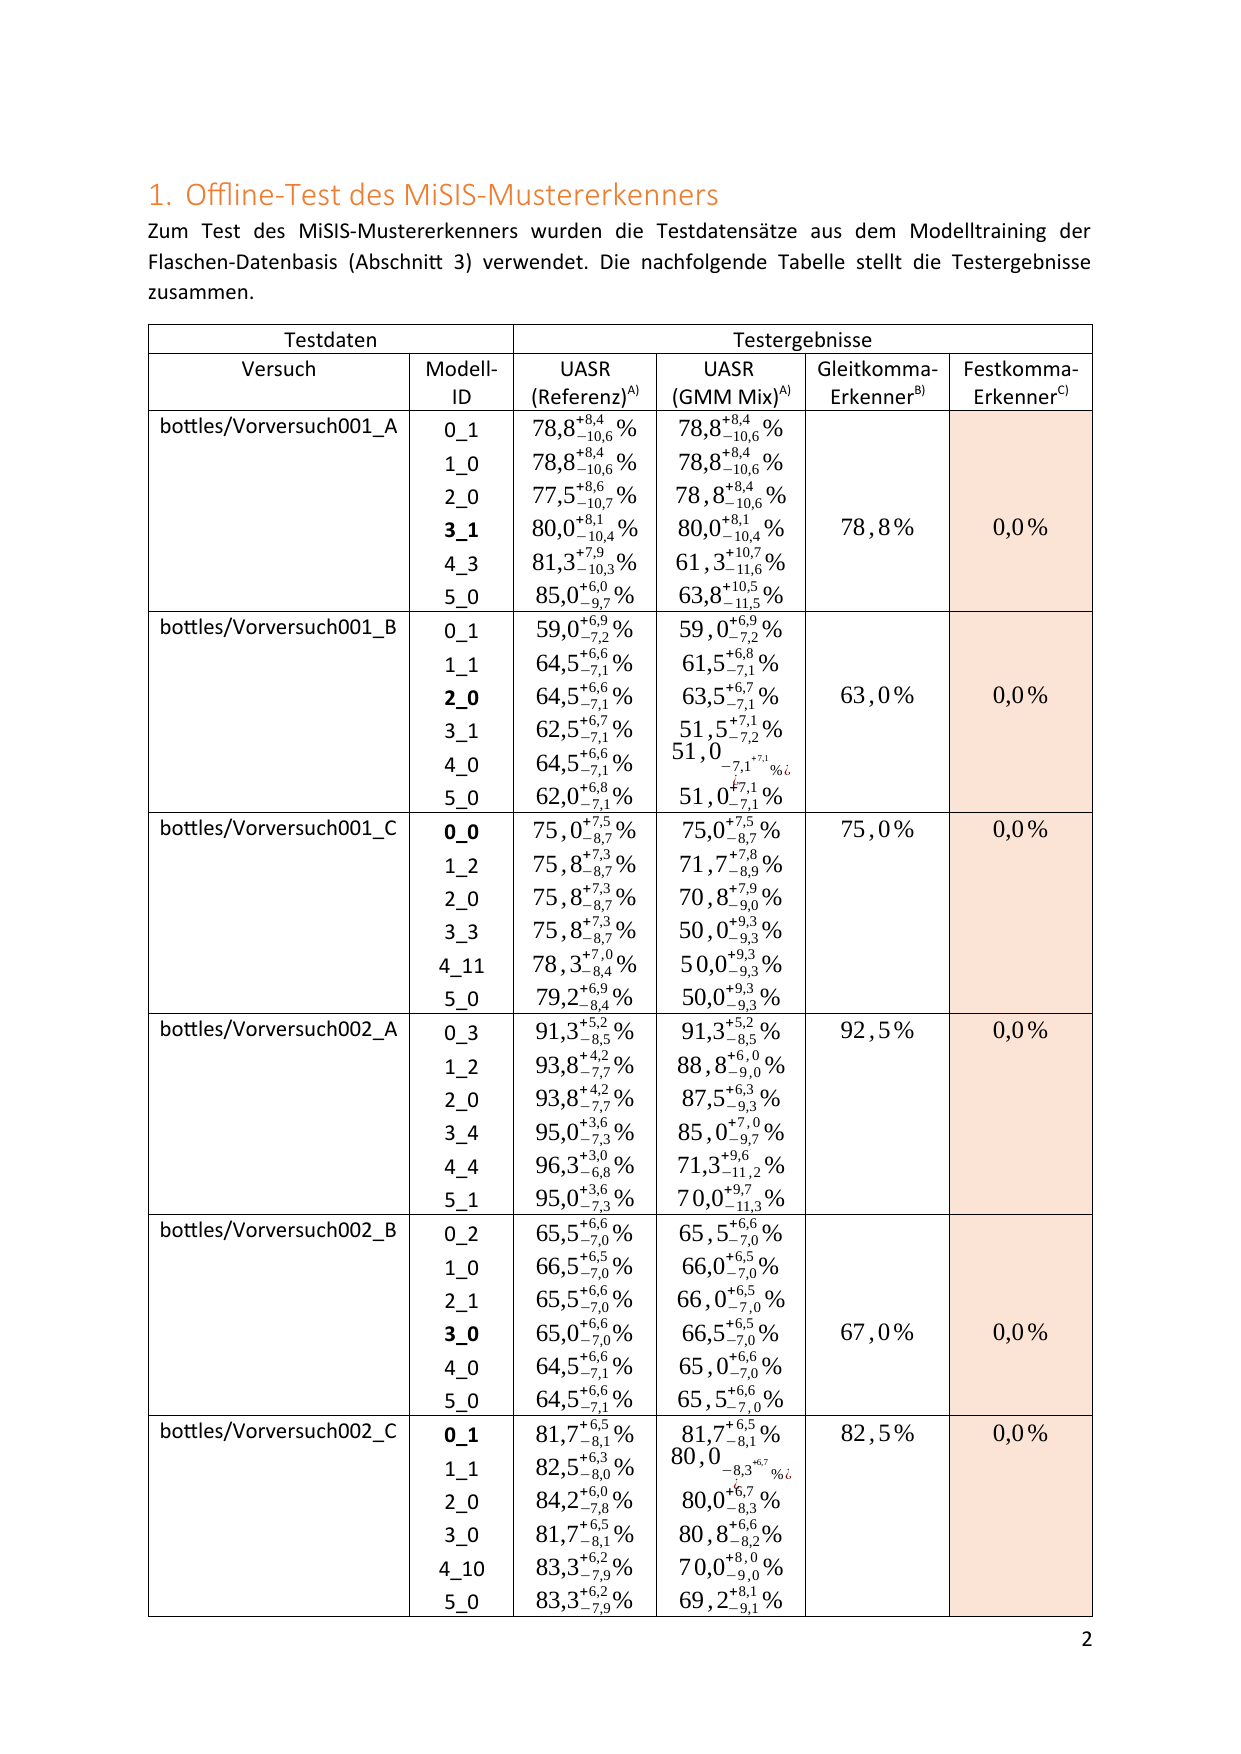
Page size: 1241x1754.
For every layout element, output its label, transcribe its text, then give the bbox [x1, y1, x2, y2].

table_cell [657, 813, 805, 1013]
table_cell [514, 612, 656, 812]
table_cell [514, 1416, 656, 1616]
table_cell bottles/Vorversuch002_A [149, 1014, 409, 1214]
table_cell [657, 1014, 805, 1214]
table_cell bottles/Vorversuch001_A [149, 411, 409, 611]
table_cell [806, 1215, 949, 1415]
table_cell [950, 411, 1092, 611]
table_cell [806, 1416, 949, 1616]
text Zum Test des MiSIS-Mustererkenners wurden die Testdatensätze aus dem Modelltraining der Flaschen-Datenbasis (Abschnitt 3) verwendet. Die nachfolgende Tabelle stellt die Testergebnisse zusammen. [148, 217, 1093, 305]
table_cell [806, 1014, 949, 1214]
table_cell [657, 411, 805, 611]
table_cell bottles/Vorversuch001_B [149, 612, 409, 812]
table_cell bottles/Vorversuch002_B [149, 1215, 409, 1415]
table_cell 0_1 1_0 2_0 3_1 4_3 5_0 [410, 411, 513, 611]
table_cell Modell-ID [410, 354, 513, 410]
subtitle Offline-Test des MiSIS-Mustererkenners [148, 173, 1093, 213]
table_cell [514, 1014, 656, 1214]
table_cell [950, 1014, 1092, 1214]
table_cell [514, 813, 656, 1013]
table_cell 0_3 1_2 2_0 3_4 4_4 5_1 [410, 1014, 513, 1214]
table_cell Gleitkomma-ErkennerB) [806, 354, 949, 410]
table_cell [806, 612, 949, 812]
table_cell UASR (Referenz)A) [514, 354, 656, 410]
table_cell [806, 411, 949, 611]
table_cell UASR (GMM Mix)A) [657, 354, 805, 410]
table_cell 0_0 1_2 2_0 3_3 4_11 5_0 [410, 813, 513, 1013]
table_cell [950, 813, 1092, 1013]
table_header Testdaten [149, 325, 513, 353]
table_cell Festkomma-ErkennerC) [950, 354, 1092, 410]
table_cell bottles/Vorversuch001_C [149, 813, 409, 1013]
table_cell 0_1 1_1 2_0 3_0 4_10 5_0 [410, 1416, 513, 1616]
table_cell [950, 612, 1092, 812]
table_cell [950, 1215, 1092, 1415]
table_cell [657, 1215, 805, 1415]
table_cell Versuch [149, 354, 409, 410]
table_cell [514, 411, 656, 611]
table_cell 0_2 1_0 2_1 3_0 4_0 5_0 [410, 1215, 513, 1415]
table_cell [657, 612, 805, 812]
table_header Testergebnisse [514, 325, 1092, 353]
table_cell [806, 813, 949, 1013]
table_cell [950, 1416, 1092, 1616]
table_cell [657, 1416, 805, 1616]
table_cell [514, 1215, 656, 1415]
table_cell 0_1 1_1 2_0 3_1 4_0 5_0 [410, 612, 513, 812]
table_cell bottles/Vorversuch002_C [149, 1416, 409, 1616]
